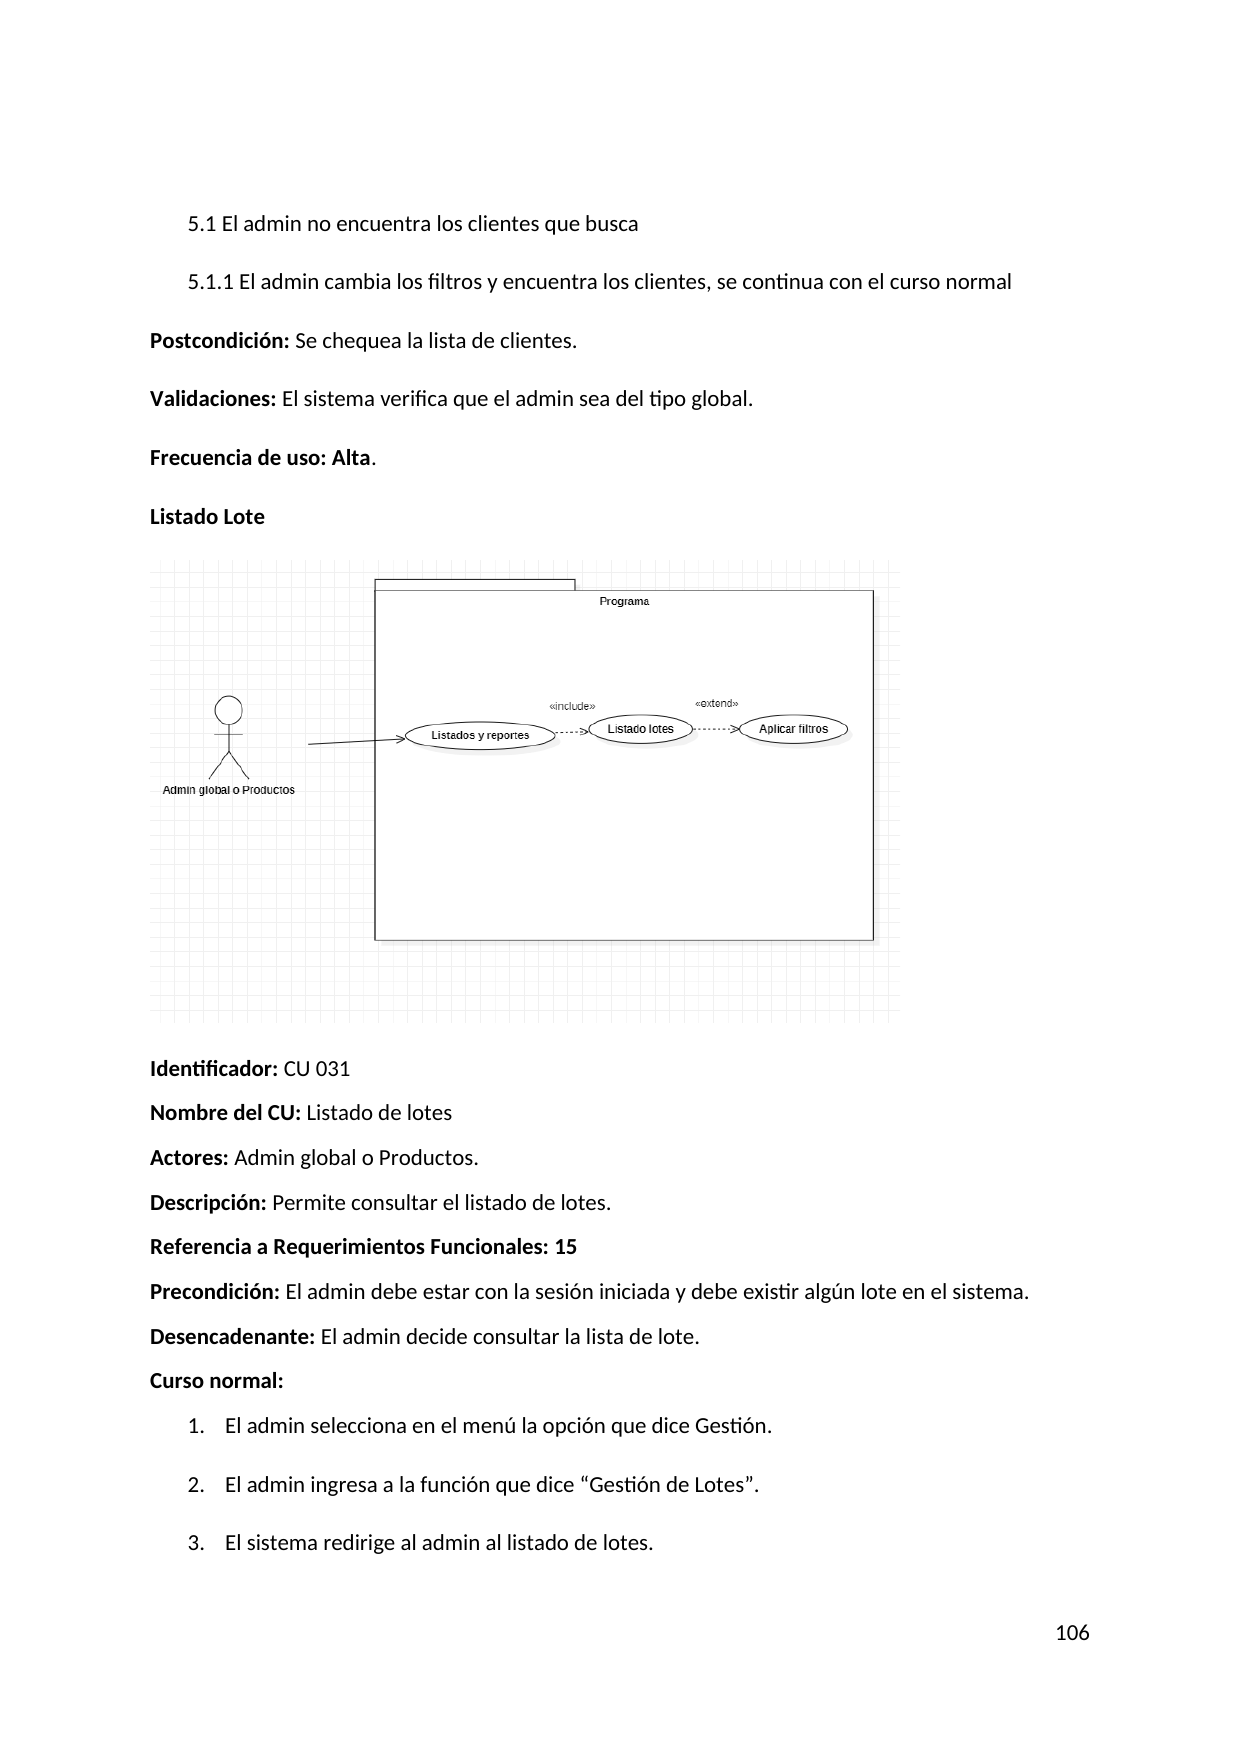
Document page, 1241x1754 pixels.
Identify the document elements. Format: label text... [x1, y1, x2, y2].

text Referencia a Requerimientos Funcionales: 15 [150, 1232, 1090, 1260]
text Validaciones: El sistema verifica que el admin sea del tipo global. [150, 384, 1090, 413]
text 5.1 El admin no encuentra los clientes que busca [187, 209, 1090, 237]
text Desencadenante: El admin decide consultar la lista de lote. [150, 1322, 1090, 1350]
text 5.1.1 El admin cambia los filtros y encuentra los clientes, se continua con el curso normal [187, 267, 1090, 295]
list El admin ingresa a la función que dice “Gestión de Lotes”. [187, 1470, 1090, 1498]
text Identificador: CU 031 [150, 1054, 1090, 1082]
text Actores: Admin global o Productos. [150, 1143, 1090, 1171]
text Nombre del CU: Listado de lotes [150, 1098, 1090, 1126]
list El admin selecciona en el menú la opción que dice Gestión. [187, 1411, 1090, 1439]
text Precondición: El admin debe estar con la sesión iniciada y debe existir algún lote en el sistema. [150, 1277, 1090, 1305]
text Postcondición: Se chequea la lista de clientes. [150, 326, 1090, 354]
list El sistema redirige al admin al listado de lotes. [187, 1528, 1090, 1556]
text Frecuencia de uso: Alta. [150, 443, 1090, 471]
picture [150, 560, 901, 1023]
text Descripción: Permite consultar el listado de lotes. [150, 1188, 1090, 1216]
text Curso normal: [150, 1366, 1090, 1394]
text Listado Lote [150, 502, 1090, 530]
